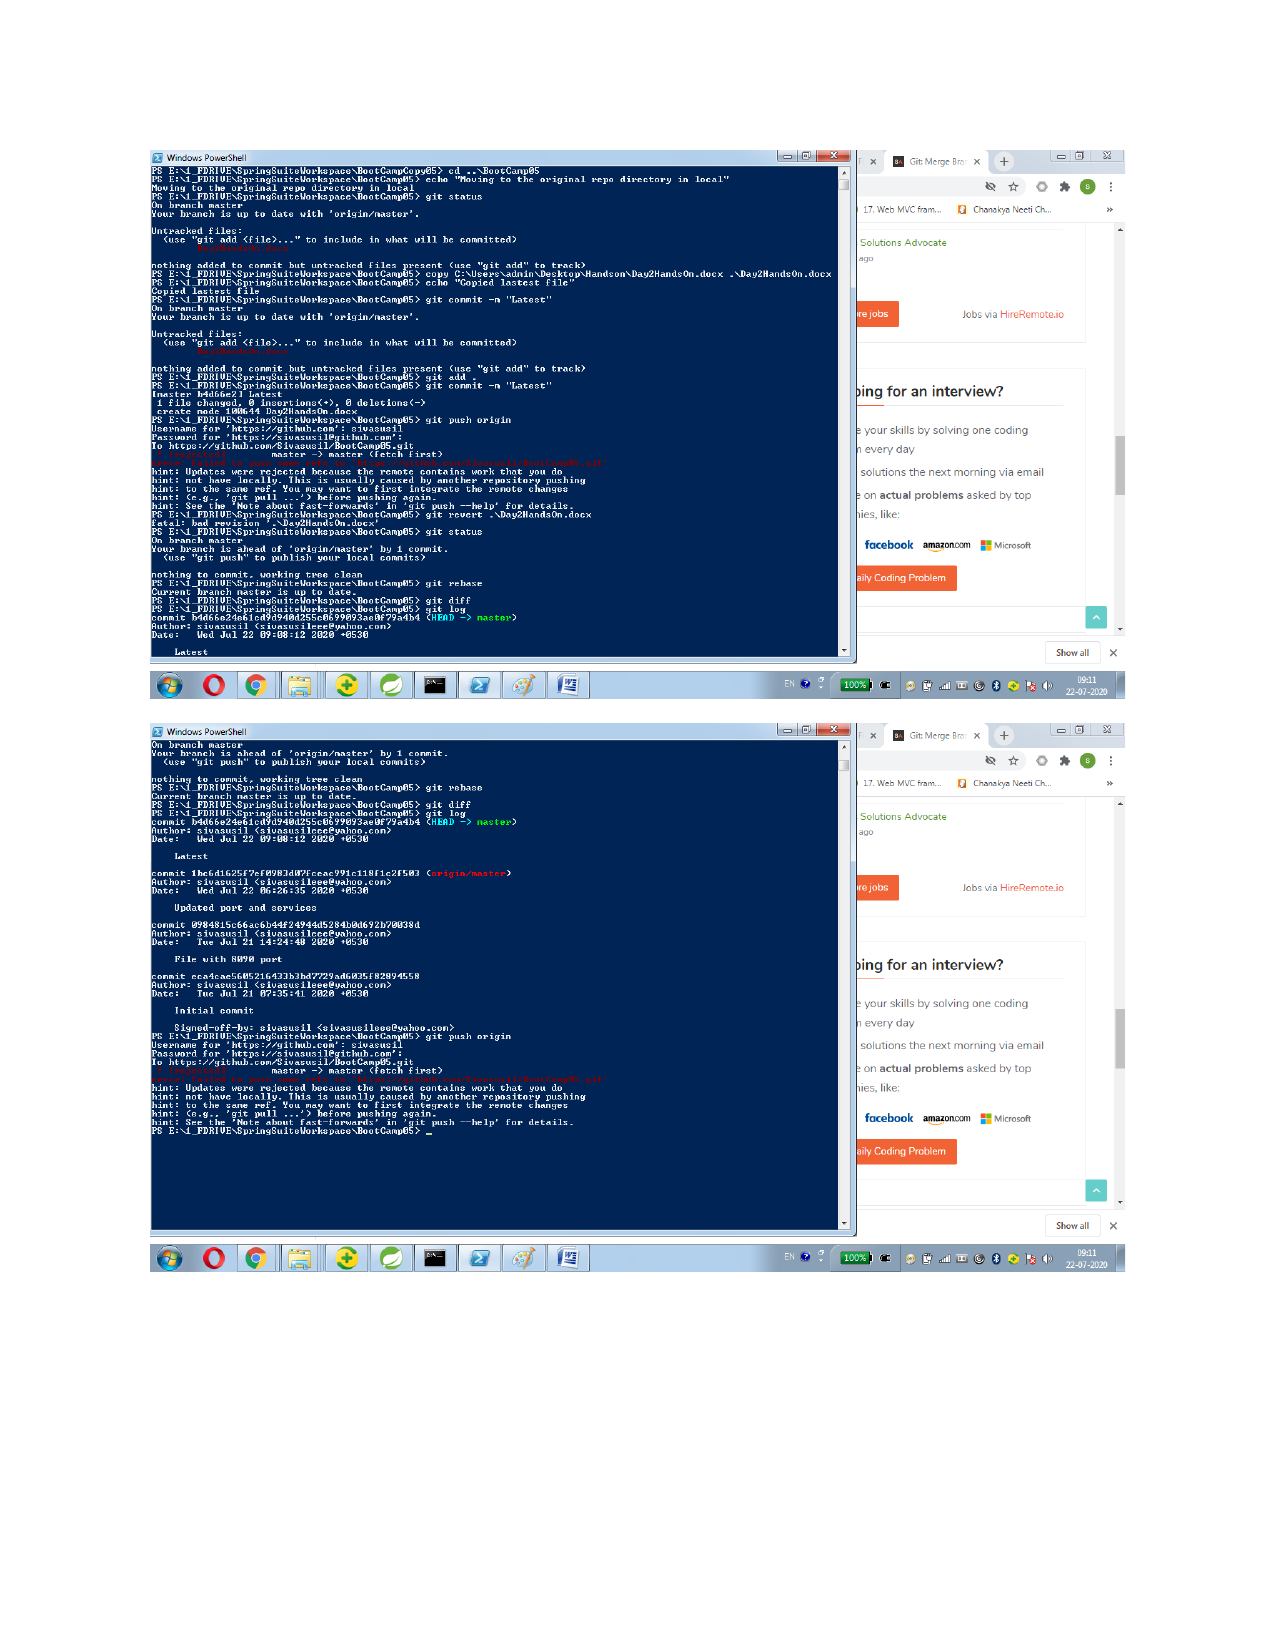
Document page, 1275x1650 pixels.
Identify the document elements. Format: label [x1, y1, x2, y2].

picture [150, 723, 1125, 1272]
picture [150, 150, 1125, 699]
